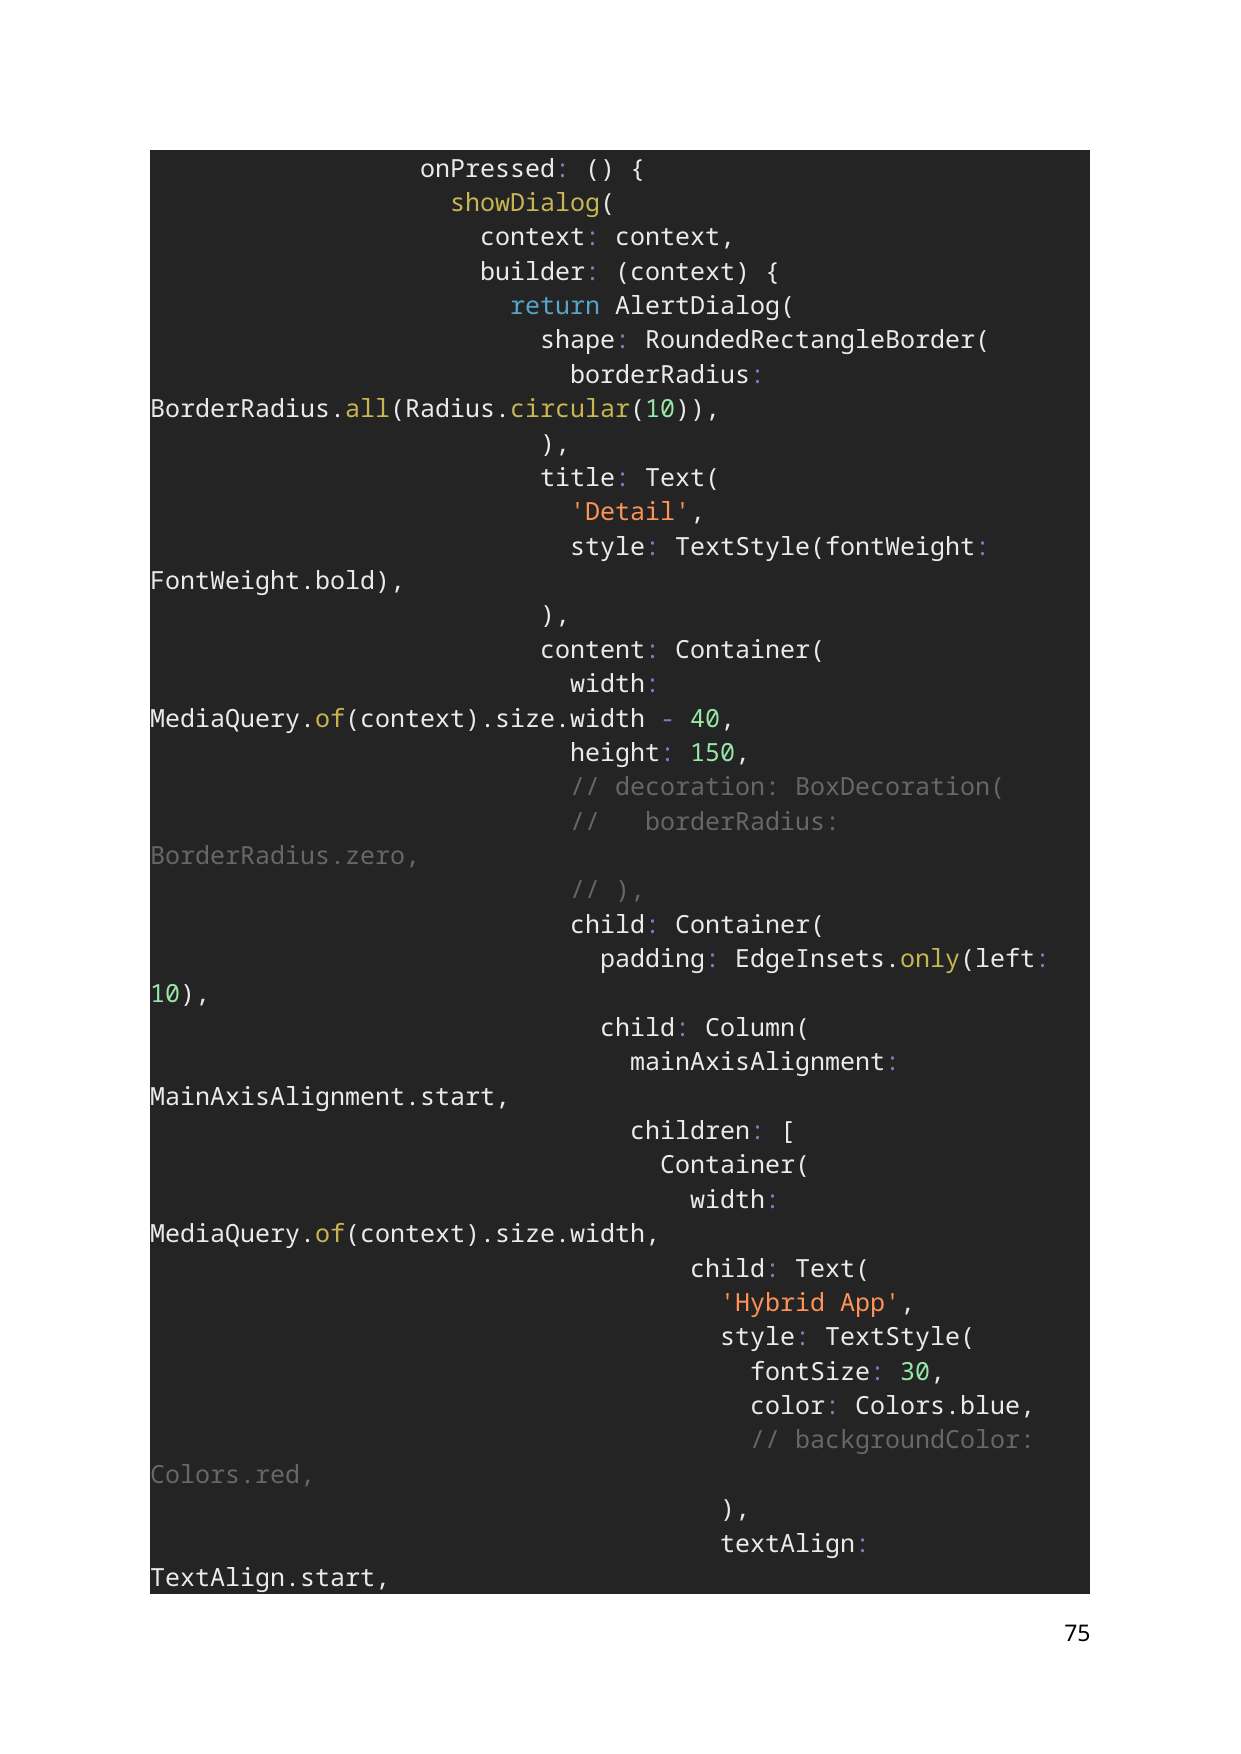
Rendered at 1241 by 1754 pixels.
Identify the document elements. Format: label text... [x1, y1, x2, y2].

text ), [150, 425, 1090, 459]
text ), [150, 597, 1090, 631]
text context: context, [150, 219, 1090, 253]
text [150, 1181, 1090, 1250]
text onPressed: () { [150, 150, 1090, 184]
text style: TextStyle( [150, 1319, 1090, 1353]
text textAlign: TextAlign.start, [150, 1525, 1090, 1594]
text child: Column( [150, 1009, 1090, 1044]
text child: Text( [150, 1250, 1090, 1284]
text ), [150, 1491, 1090, 1525]
text // borderRadius: BorderRadius.zero, [150, 803, 1090, 872]
text // decoration: BoxDecoration( [150, 769, 1090, 803]
text return AlertDialog( [150, 287, 1090, 322]
text 'Hybrid App', [150, 1284, 1090, 1319]
text height: 150, [150, 734, 1090, 769]
text fontSize: 30, [150, 1353, 1090, 1387]
text color: Colors.blue, [150, 1387, 1090, 1422]
text // ), [150, 872, 1090, 906]
text title: Text( [150, 459, 1090, 494]
text builder: (context) { [150, 253, 1090, 287]
text style: TextStyle(fontWeight: FontWeight.bold), [150, 528, 1090, 597]
text Container( [150, 1147, 1090, 1181]
text children: [ [150, 1112, 1090, 1147]
text padding: EdgeInsets.only(left: 10), [150, 941, 1090, 1009]
text borderRadius: BorderRadius.all(Radius.circular(10)), [150, 356, 1090, 425]
text showDialog( [150, 184, 1090, 219]
text content: Container( [150, 631, 1090, 666]
text width: MediaQuery.of(context).size.width - 40, [150, 666, 1090, 734]
text child: Container( [150, 906, 1090, 941]
text // backgroundColor: Colors.red, [150, 1422, 1090, 1491]
text shape: RoundedRectangleBorder( [150, 322, 1090, 356]
text mainAxisAlignment: MainAxisAlignment.start, [150, 1044, 1090, 1112]
text 'Detail', [150, 494, 1090, 528]
